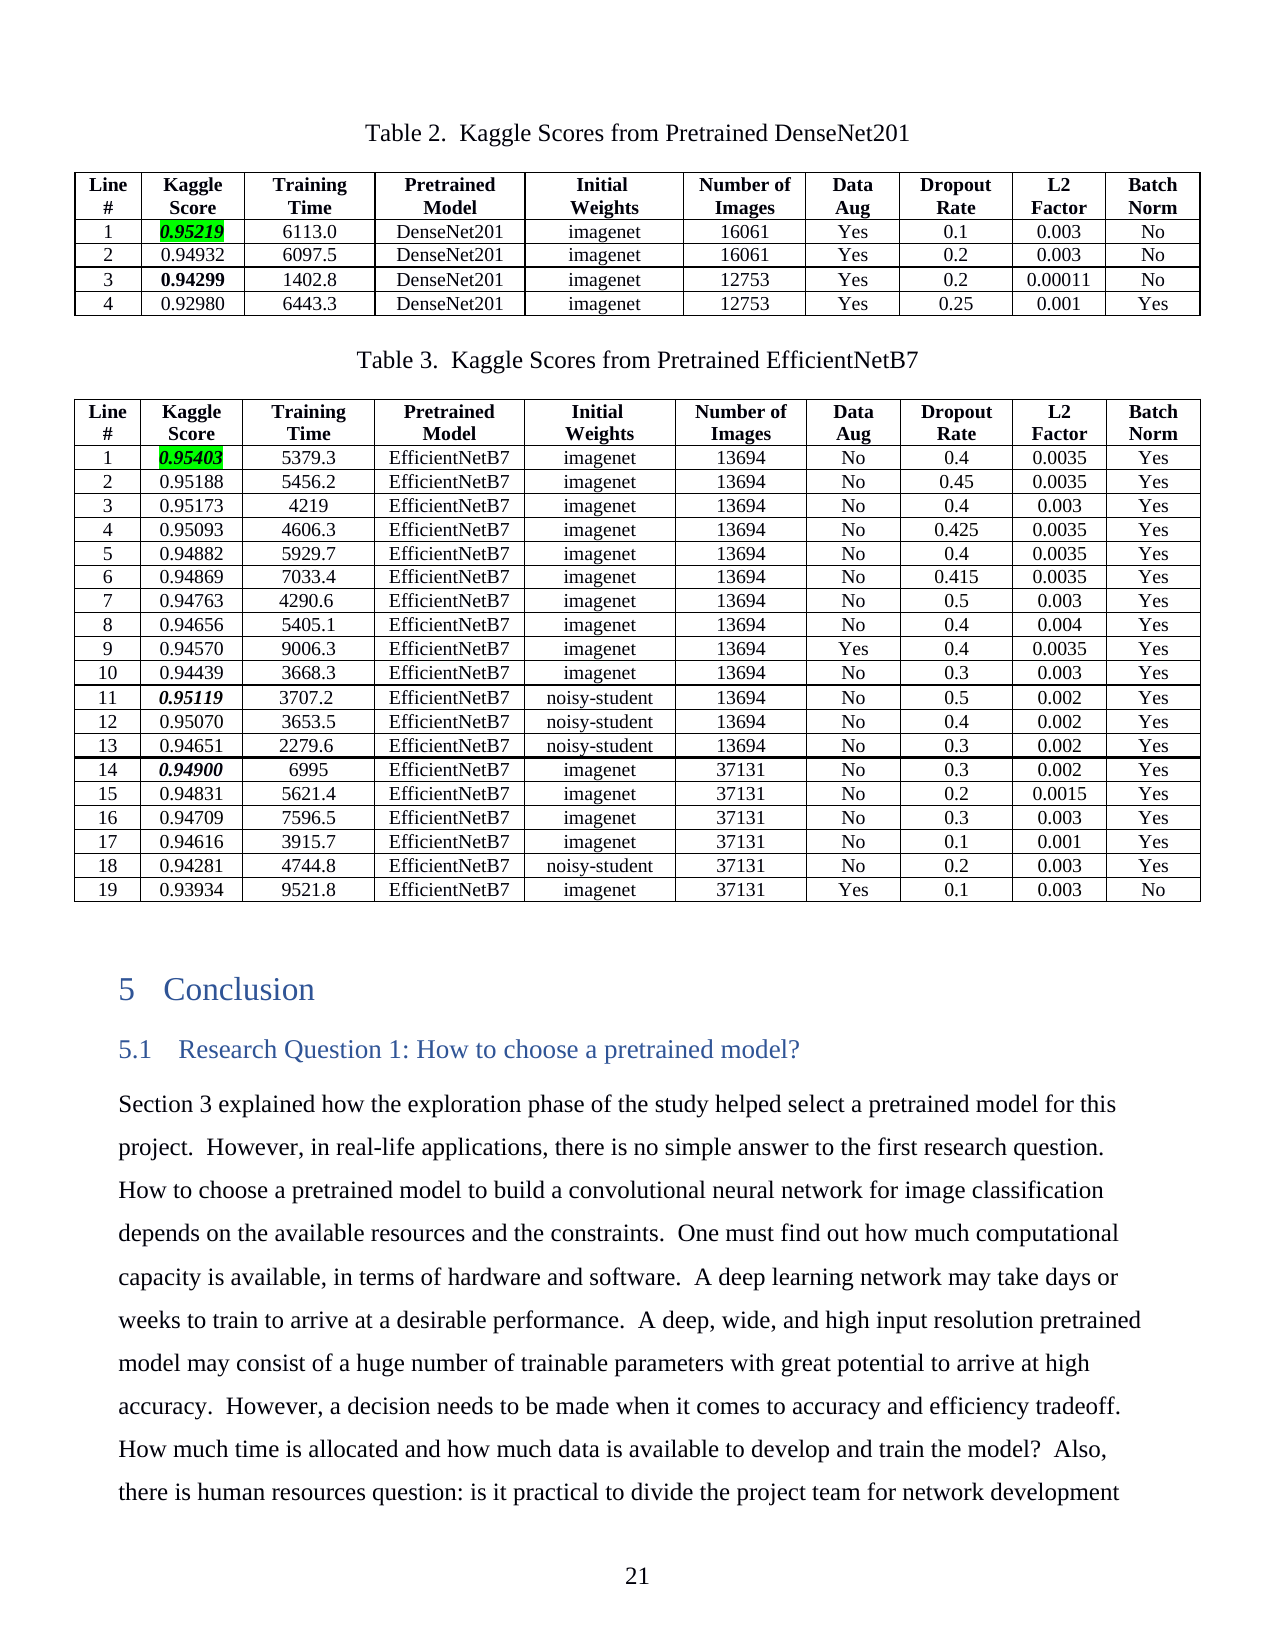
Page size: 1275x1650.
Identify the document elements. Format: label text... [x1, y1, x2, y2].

table_cell Yes [1107, 566, 1200, 588]
table_cell 37131 [676, 806, 806, 829]
table_header Batch Norm [1106, 173, 1199, 218]
table_cell 0.0035 [1013, 470, 1106, 493]
table_cell 0.94281 [141, 854, 242, 877]
table_cell 6 [75, 566, 140, 588]
table_cell DenseNet201 [376, 292, 524, 315]
table_cell imagenet [526, 292, 683, 315]
table_header Number of Images [676, 400, 806, 445]
table_cell 6995 [243, 759, 374, 781]
table_cell 0.3 [901, 661, 1012, 684]
table_cell 0.003 [1013, 220, 1105, 242]
table_cell 16 [75, 806, 140, 829]
table_cell No [807, 710, 900, 732]
table_cell 0.94656 [141, 613, 242, 636]
table_cell 5456.2 [243, 470, 374, 493]
table_cell DenseNet201 [376, 244, 524, 266]
table_cell EfficientNetB7 [375, 710, 524, 732]
table_cell Yes [1107, 661, 1200, 684]
table_cell EfficientNetB7 [375, 661, 524, 684]
table_cell imagenet [525, 566, 675, 588]
table_cell 0.95093 [141, 518, 242, 541]
table_cell noisy-student [525, 686, 675, 709]
table_cell 0.94651 [141, 734, 242, 756]
table_cell 9006.3 [243, 637, 374, 660]
table_cell 0.5 [901, 589, 1012, 612]
table_cell 0.004 [1013, 613, 1106, 636]
table_cell 37131 [676, 854, 806, 877]
table_cell 0.93934 [141, 878, 242, 901]
table_header Data Aug [806, 173, 899, 218]
table_cell 0.94570 [141, 637, 242, 660]
table_cell imagenet [525, 542, 675, 564]
table_cell noisy-student [525, 710, 675, 732]
table_header Line # [75, 400, 140, 445]
table_cell 0.95403 [223, 446, 242, 469]
table_cell 5379.3 [243, 446, 374, 469]
table_header Kaggle Score [141, 400, 242, 445]
table_cell 0.4 [901, 637, 1012, 660]
table_cell 4 [76, 292, 141, 315]
table_cell Yes [806, 244, 899, 266]
table_cell 0.0035 [1013, 446, 1106, 469]
table_cell 6097.5 [245, 244, 374, 266]
table_cell 17 [75, 830, 140, 853]
table_cell 13694 [676, 566, 806, 588]
table_cell Yes [1107, 518, 1200, 541]
table_cell EfficientNetB7 [375, 759, 524, 781]
table_cell 0.2 [900, 268, 1012, 291]
table_header Initial Weights [526, 173, 683, 218]
table_cell No [807, 782, 900, 805]
table_cell Yes [1107, 542, 1200, 564]
table_cell Yes [1107, 686, 1200, 709]
table_cell EfficientNetB7 [375, 566, 524, 588]
table_header Training Time [243, 400, 374, 445]
table_cell 4290.6 [243, 589, 374, 612]
table_cell 0.1 [901, 878, 1012, 901]
table_cell imagenet [526, 268, 683, 291]
table_cell EfficientNetB7 [375, 589, 524, 612]
table_cell EfficientNetB7 [375, 854, 524, 877]
table_cell Yes [1107, 637, 1200, 660]
table_cell Yes [1107, 782, 1200, 805]
table_cell No [807, 542, 900, 564]
table_cell 37131 [676, 782, 806, 805]
table_header Line # [76, 173, 141, 218]
table_cell 12 [75, 710, 140, 732]
table_cell 3653.5 [243, 710, 374, 732]
table_cell Yes [806, 268, 899, 291]
table_cell 0.003 [1013, 878, 1106, 901]
table_cell 12753 [684, 292, 805, 315]
table_cell No [807, 470, 900, 493]
table_cell 13 [75, 734, 140, 756]
table_cell Yes [1107, 734, 1200, 756]
table_cell imagenet [525, 589, 675, 612]
table_cell 13694 [676, 446, 806, 469]
table_cell No [807, 806, 900, 829]
table_cell 0.94831 [141, 782, 242, 805]
table_cell imagenet [525, 806, 675, 829]
table_cell 0.003 [1013, 806, 1106, 829]
table_cell Yes [1107, 759, 1200, 781]
table_cell 37131 [676, 878, 806, 901]
table_cell 4 [75, 518, 140, 541]
table_header Kaggle Score [142, 173, 244, 218]
table_cell 0.1 [901, 830, 1012, 853]
table_cell Yes [1107, 613, 1200, 636]
table_cell 0.002 [1013, 686, 1106, 709]
table_cell 0.3 [901, 806, 1012, 829]
table_cell imagenet [525, 613, 675, 636]
table_cell 5621.4 [243, 782, 374, 805]
table_cell EfficientNetB7 [375, 806, 524, 829]
table_cell No [1106, 220, 1199, 242]
table_cell 0.94299 [142, 268, 244, 291]
table_cell No [807, 446, 900, 469]
table_cell 5 [75, 542, 140, 564]
table_cell 18 [75, 854, 140, 877]
table_cell 13694 [676, 589, 806, 612]
table_cell DenseNet201 [376, 220, 524, 242]
table_cell Yes [1107, 806, 1200, 829]
table_cell 0.002 [1013, 734, 1106, 756]
table_cell Yes [807, 637, 900, 660]
table_cell 13694 [676, 661, 806, 684]
subtitle Research Question 1: How to choose a pretrained model? [118, 1033, 1157, 1064]
table_header Dropout Rate [901, 400, 1012, 445]
table_cell 2 [75, 470, 140, 493]
table_cell 5929.7 [243, 542, 374, 564]
table_cell 0.4 [901, 710, 1012, 732]
table_cell 0.95219 [224, 220, 244, 242]
table_cell EfficientNetB7 [375, 734, 524, 756]
table_cell 13694 [676, 710, 806, 732]
table_cell 0.2 [900, 244, 1012, 266]
table_cell 0.00011 [1013, 268, 1105, 291]
table_cell 0.94616 [141, 830, 242, 853]
table_cell 0.425 [901, 518, 1012, 541]
table_cell 7033.4 [243, 566, 374, 588]
table_header Dropout Rate [900, 173, 1012, 218]
table_cell 4219 [243, 494, 374, 517]
table_cell 3 [75, 494, 140, 517]
table_cell 0.003 [1013, 494, 1106, 517]
table_cell 1 [75, 446, 140, 469]
table_header L2 Factor [1013, 400, 1106, 445]
table_cell imagenet [525, 446, 675, 469]
table_cell Yes [1107, 830, 1200, 853]
table_cell imagenet [525, 759, 675, 781]
table_cell 0.3 [901, 759, 1012, 781]
table_cell No [807, 613, 900, 636]
table_cell 16061 [684, 244, 805, 266]
table_cell 1 [76, 220, 141, 242]
table_cell 0.94709 [141, 806, 242, 829]
table_cell No [807, 661, 900, 684]
table_cell imagenet [525, 830, 675, 853]
table_cell 0.003 [1013, 244, 1105, 266]
subtitle Conclusion [118, 970, 1157, 1008]
table_cell No [807, 566, 900, 588]
table_cell 0.2 [901, 782, 1012, 805]
table_cell EfficientNetB7 [375, 518, 524, 541]
table_cell EfficientNetB7 [375, 613, 524, 636]
table_cell 19 [75, 878, 140, 901]
table_cell imagenet [525, 661, 675, 684]
table_header Training Time [245, 173, 374, 218]
table_cell 14 [75, 759, 140, 781]
table_cell imagenet [525, 470, 675, 493]
table_cell EfficientNetB7 [375, 782, 524, 805]
table_cell 0.94869 [141, 566, 242, 588]
table_cell 0.94932 [142, 244, 244, 266]
table_cell 13694 [676, 686, 806, 709]
table_cell No [807, 518, 900, 541]
table_cell No [1106, 268, 1199, 291]
table_cell 3707.2 [243, 686, 374, 709]
table_cell 15 [75, 782, 140, 805]
table_cell 0.0035 [1013, 637, 1106, 660]
table_cell No [1107, 878, 1200, 901]
table_cell 9521.8 [243, 878, 374, 901]
table_cell 0.415 [901, 566, 1012, 588]
table_cell EfficientNetB7 [375, 470, 524, 493]
table_cell 13694 [676, 734, 806, 756]
table_cell 0.003 [1013, 854, 1106, 877]
table_header Data Aug [807, 400, 900, 445]
table_cell 13694 [676, 518, 806, 541]
table_cell No [807, 734, 900, 756]
table_cell EfficientNetB7 [375, 637, 524, 660]
table_cell 1402.8 [245, 268, 374, 291]
table_cell 8 [75, 613, 140, 636]
table_cell 3668.3 [243, 661, 374, 684]
table_cell 0.0015 [1013, 782, 1106, 805]
table_cell 0.4 [901, 446, 1012, 469]
table_cell 0.92980 [142, 292, 244, 315]
table_cell 0.001 [1013, 292, 1105, 315]
table_cell 16061 [684, 220, 805, 242]
table_cell 37131 [676, 830, 806, 853]
table_cell Yes [806, 220, 899, 242]
table_cell No [807, 686, 900, 709]
table_cell 0.94439 [141, 661, 242, 684]
table_cell EfficientNetB7 [375, 446, 524, 469]
table_cell 13694 [676, 542, 806, 564]
table_cell No [807, 589, 900, 612]
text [118, 1089, 1157, 1506]
table_cell Yes [806, 292, 899, 315]
table_cell 0.95188 [141, 470, 242, 493]
table_cell 10 [75, 661, 140, 684]
table_cell imagenet [526, 244, 683, 266]
table_cell 0.5 [901, 686, 1012, 709]
table_cell 37131 [676, 759, 806, 781]
table_cell 0.45 [901, 470, 1012, 493]
table_cell imagenet [525, 878, 675, 901]
table_cell No [807, 759, 900, 781]
table_cell 7 [75, 589, 140, 612]
table_cell Yes [1107, 589, 1200, 612]
table_cell 0.95119 [141, 686, 242, 709]
table_cell 0.4 [901, 494, 1012, 517]
table_cell EfficientNetB7 [375, 830, 524, 853]
table_cell 2279.6 [243, 734, 374, 756]
table_cell 0.94900 [141, 759, 242, 781]
table_header L2 Factor [1013, 173, 1105, 218]
table_cell 9 [75, 637, 140, 660]
table_cell 12753 [684, 268, 805, 291]
table_cell No [807, 494, 900, 517]
table_cell 0.95173 [141, 494, 242, 517]
table_cell EfficientNetB7 [375, 686, 524, 709]
table_cell EfficientNetB7 [375, 494, 524, 517]
table_cell 7596.5 [243, 806, 374, 829]
table_cell 4744.8 [243, 854, 374, 877]
table_cell 0.94882 [141, 542, 242, 564]
table_cell 0.0035 [1013, 566, 1106, 588]
table_cell 4606.3 [243, 518, 374, 541]
table_cell Yes [1107, 494, 1200, 517]
table_cell Yes [1107, 446, 1200, 469]
table_cell 6443.3 [245, 292, 374, 315]
table_cell Yes [1107, 854, 1200, 877]
table_header Batch Norm [1107, 400, 1200, 445]
table_cell imagenet [525, 518, 675, 541]
table_cell 11 [75, 686, 140, 709]
table_cell 13694 [676, 470, 806, 493]
table_cell 0.3 [901, 734, 1012, 756]
table_cell No [807, 830, 900, 853]
table_cell DenseNet201 [376, 268, 524, 291]
table_cell 0.001 [1013, 830, 1106, 853]
table_cell 2 [76, 244, 141, 266]
table_cell 0.0035 [1013, 518, 1106, 541]
table_cell noisy-student [525, 734, 675, 756]
table_cell 0.2 [901, 854, 1012, 877]
table_cell 0.4 [901, 542, 1012, 564]
table_cell 0.003 [1013, 661, 1106, 684]
table_cell 0.003 [1013, 589, 1106, 612]
table_cell Yes [807, 878, 900, 901]
table_cell 3915.7 [243, 830, 374, 853]
table_cell imagenet [526, 220, 683, 242]
table_cell 3 [76, 268, 141, 291]
table_cell imagenet [525, 494, 675, 517]
table_cell 13694 [676, 613, 806, 636]
table_cell 13694 [676, 494, 806, 517]
table_header Pretrained Model [375, 400, 524, 445]
text Table 3. Kaggle Scores from Pretrained EfficientNetB7 [118, 345, 1157, 373]
table_cell Yes [1107, 710, 1200, 732]
table_cell noisy-student [525, 854, 675, 877]
table_cell 0.002 [1013, 759, 1106, 781]
table_cell EfficientNetB7 [375, 542, 524, 564]
table_cell 0.1 [900, 220, 1012, 242]
table_cell Yes [1106, 292, 1199, 315]
table_cell 0.95070 [141, 710, 242, 732]
table_cell imagenet [525, 637, 675, 660]
table_cell 0.94763 [141, 589, 242, 612]
table_cell 0.4 [901, 613, 1012, 636]
table_header Number of Images [684, 173, 805, 218]
table_cell 0.25 [900, 292, 1012, 315]
text Table 2. Kaggle Scores from Pretrained DenseNet201 [118, 118, 1157, 147]
table_cell imagenet [525, 782, 675, 805]
table_cell 6113.0 [245, 220, 374, 242]
table_header Pretrained Model [376, 173, 524, 218]
table_cell 5405.1 [243, 613, 374, 636]
table_cell 0.0035 [1013, 542, 1106, 564]
table_cell 0.002 [1013, 710, 1106, 732]
table_cell No [807, 854, 900, 877]
table_header Initial Weights [525, 400, 675, 445]
table_cell No [1106, 244, 1199, 266]
table_cell Yes [1107, 470, 1200, 493]
table_cell EfficientNetB7 [375, 878, 524, 901]
table_cell 13694 [676, 637, 806, 660]
